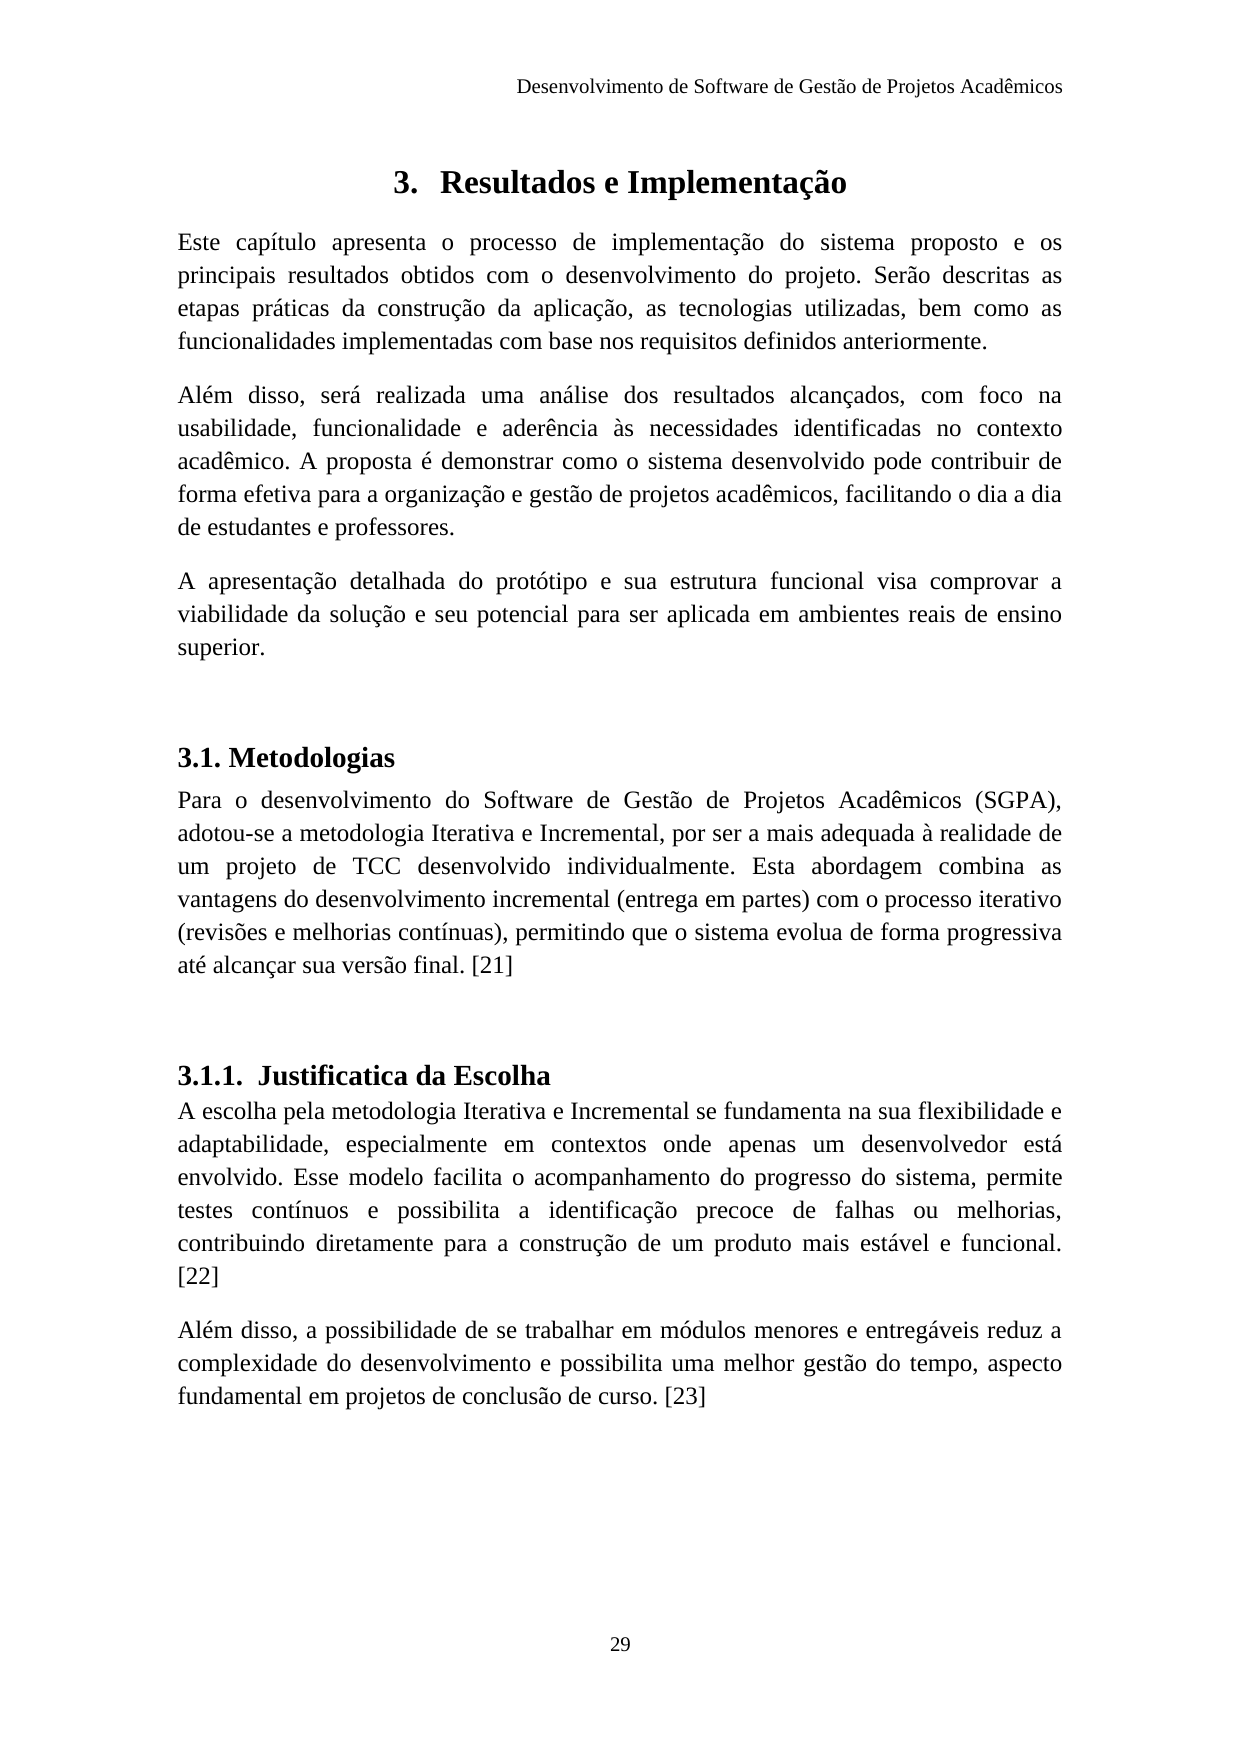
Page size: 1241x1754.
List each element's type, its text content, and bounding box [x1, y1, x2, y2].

text A escolha pela metodologia Iterativa e Incremental se fundamenta na sua flexibilidade e adaptabilidade, especialmente em contextos onde apenas um desenvolvedor está envolvido. Esse modelo facilita o acompanhamento do progresso do sistema, permite testes contínuos e possibilita a identificação precoce de falhas ou melhorias, contribuindo diretamente para a construção de um produto mais estável e funcional. [22] [177, 1096, 1063, 1290]
subtitle 3.1.1. Justificatica da Escolha [177, 1058, 1063, 1091]
text Este capítulo apresenta o processo de implementação do sistema proposto e os principais resultados obtidos com o desenvolvimento do projeto. Serão descritas as etapas práticas da construção da aplicação, as tecnologias utilizadas, bem como as funcionalidades implementadas com base nos requisitos definidos anteriormente. [177, 227, 1063, 355]
list Resultados e Implementação [177, 162, 1063, 201]
subtitle 3.1. Metodologias [177, 740, 1063, 773]
text Além disso, será realizada uma análise dos resultados alcançados, com foco na usabilidade, funcionalidade e aderência às necessidades identificadas no contexto acadêmico. A proposta é demonstrar como o sistema desenvolvido pode contribuir de forma efetiva para a organização e gestão de projetos acadêmicos, facilitando o dia a dia de estudantes e professores. [177, 380, 1063, 541]
text A apresentação detalhada do protótipo e sua estrutura funcional visa comprovar a viabilidade da solução e seu potencial para ser aplicada em ambientes reais de ensino superior. [177, 566, 1063, 661]
text Para o desenvolvimento do Software de Gestão de Projetos Acadêmicos (SGPA), adotou-se a metodologia Iterativa e Incremental, por ser a mais adequada à realidade de um projeto de TCC desenvolvido individualmente. Esta abordagem combina as vantagens do desenvolvimento incremental (entrega em partes) com o processo iterativo (revisões e melhorias contínuas), permitindo que o sistema evolua de forma progressiva até alcançar sua versão final. [21] [177, 785, 1063, 979]
text Além disso, a possibilidade de se trabalhar em módulos menores e entregáveis reduz a complexidade do desenvolvimento e possibilita uma melhor gestão do tempo, aspecto fundamental em projetos de conclusão de curso. [23] [177, 1315, 1063, 1410]
